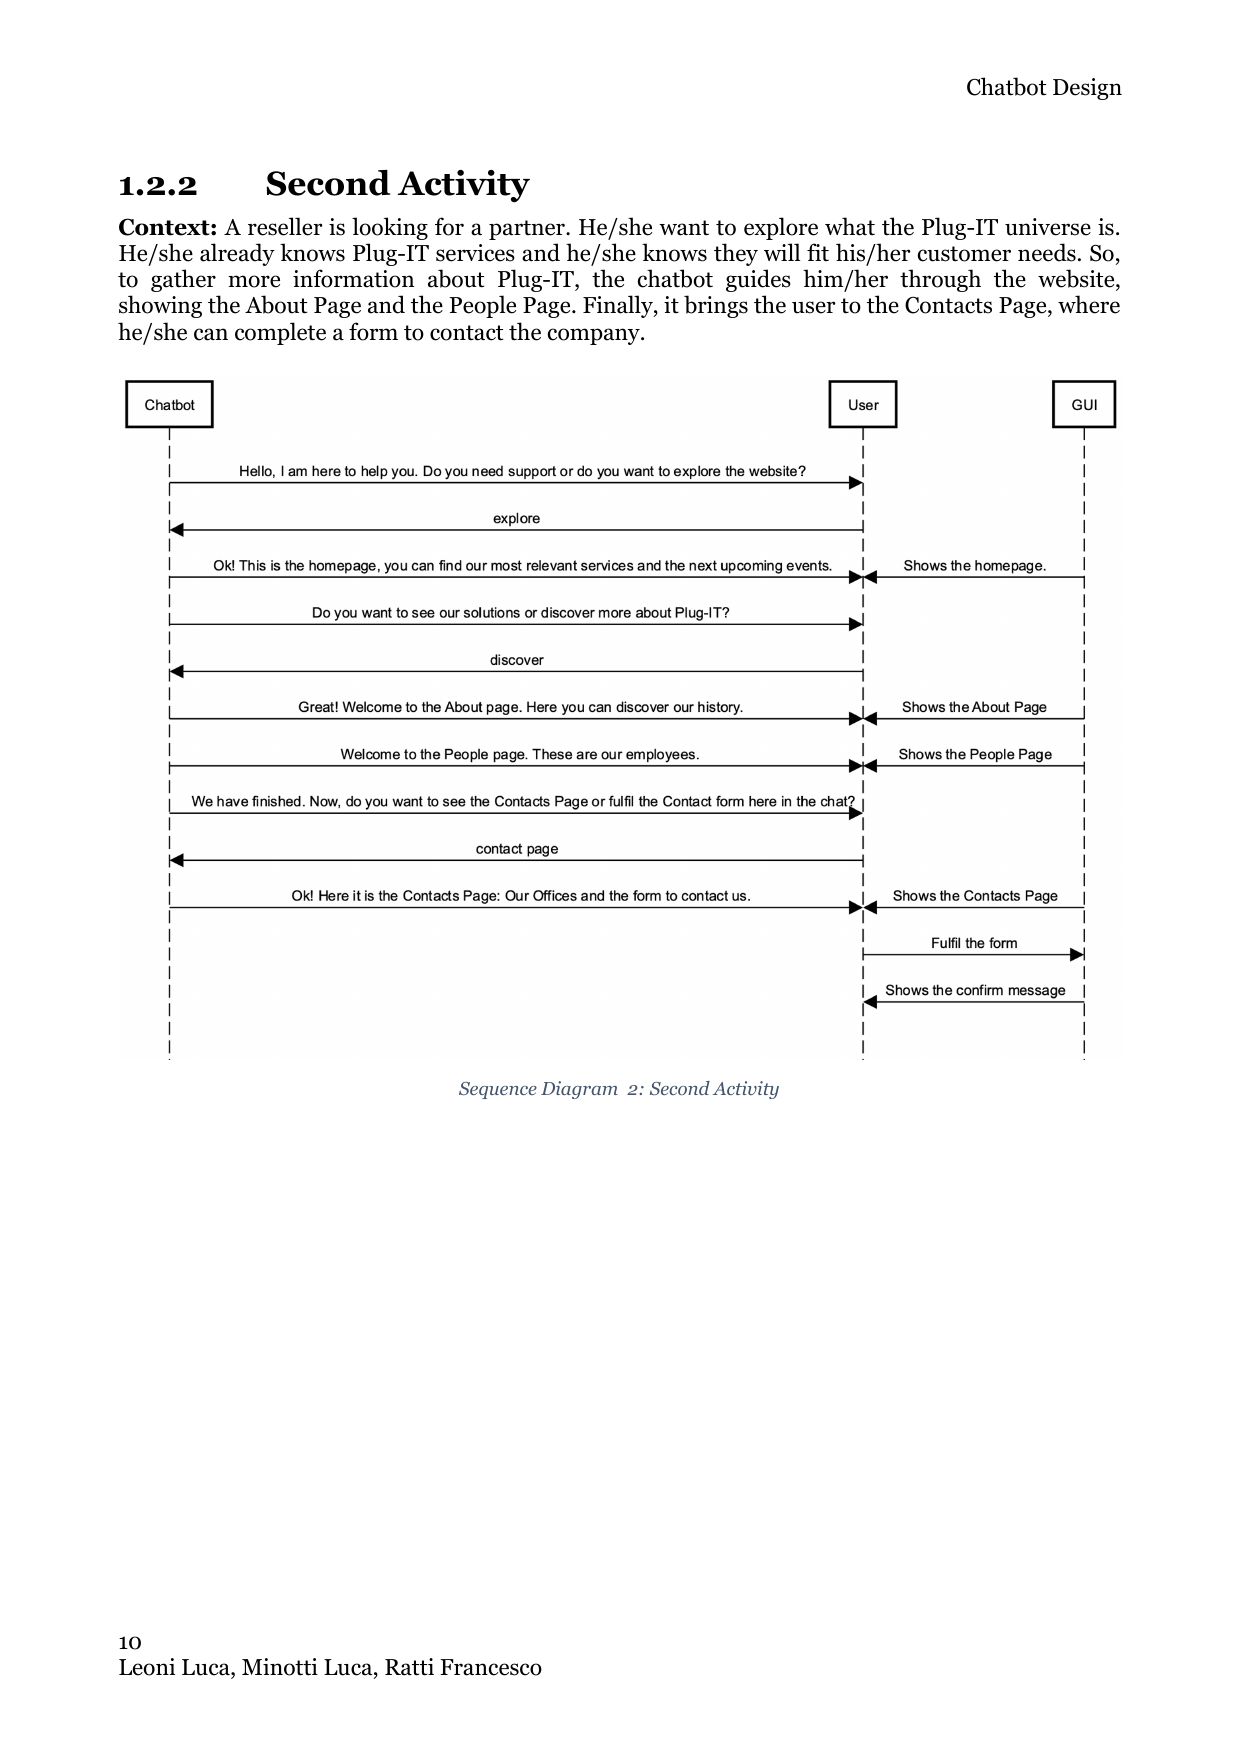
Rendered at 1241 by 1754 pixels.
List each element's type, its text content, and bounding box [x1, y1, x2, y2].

text Context: A reseller is looking for a partner. He/she want to explore what the Plug-IT universe is. He/she already knows Plug-IT services and he/she knows they will fit his/her customer needs. So, to gather more information about Plug-IT, the chatbot guides him/her through the website, showing the About Page and the People Page. Finally, it brings the user to the Contacts Page, where he/she can complete a form to contact the company. [118, 215, 1122, 345]
picture [118, 371, 1123, 1060]
subtitle 1.2.2 Second Activity [118, 164, 1122, 202]
